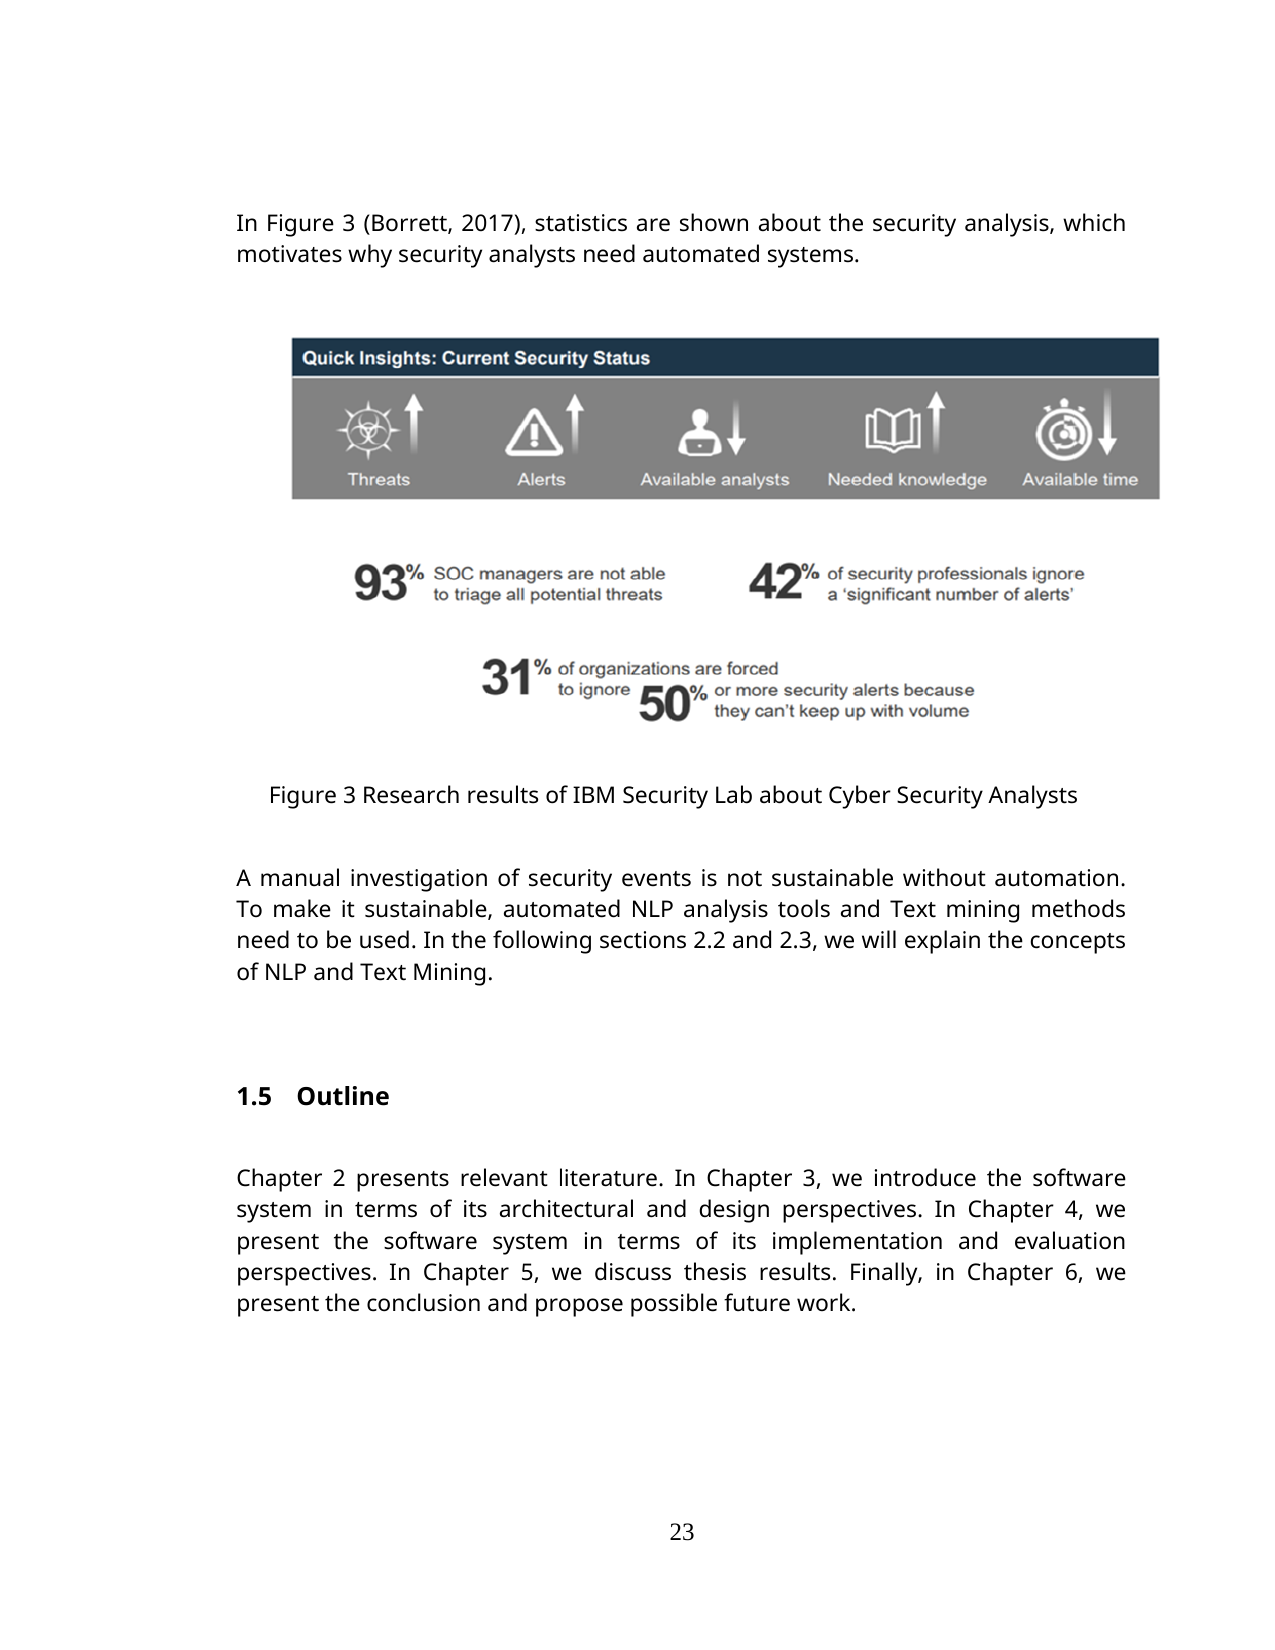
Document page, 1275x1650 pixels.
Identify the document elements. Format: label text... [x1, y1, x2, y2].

text In Figure 3 (Borrett, 2017), statistics are shown about the security analysis, which motivates why security analysts need automated systems. [236, 207, 1127, 269]
subtitle Outline [236, 1078, 1127, 1113]
text Chapter 2 presents relevant literature. In Chapter 3, we introduce the software system in terms of its architectural and design perspectives. In Chapter 4, we present the software system in terms of its implementation and evaluation perspectives. In Chapter 5, we discuss thesis results. Finally, in Chapter 6, we present the conclusion and propose possible future work. [236, 1162, 1127, 1318]
picture [268, 330, 1184, 770]
text A manual investigation of security events is not sustainable without automation. To make it sustainable, automated NLP analysis tools and Text mining methods need to be used. In the following sections 2.2 and 2.3, we will explain the concepts of NLP and Text Mining. [236, 862, 1127, 987]
